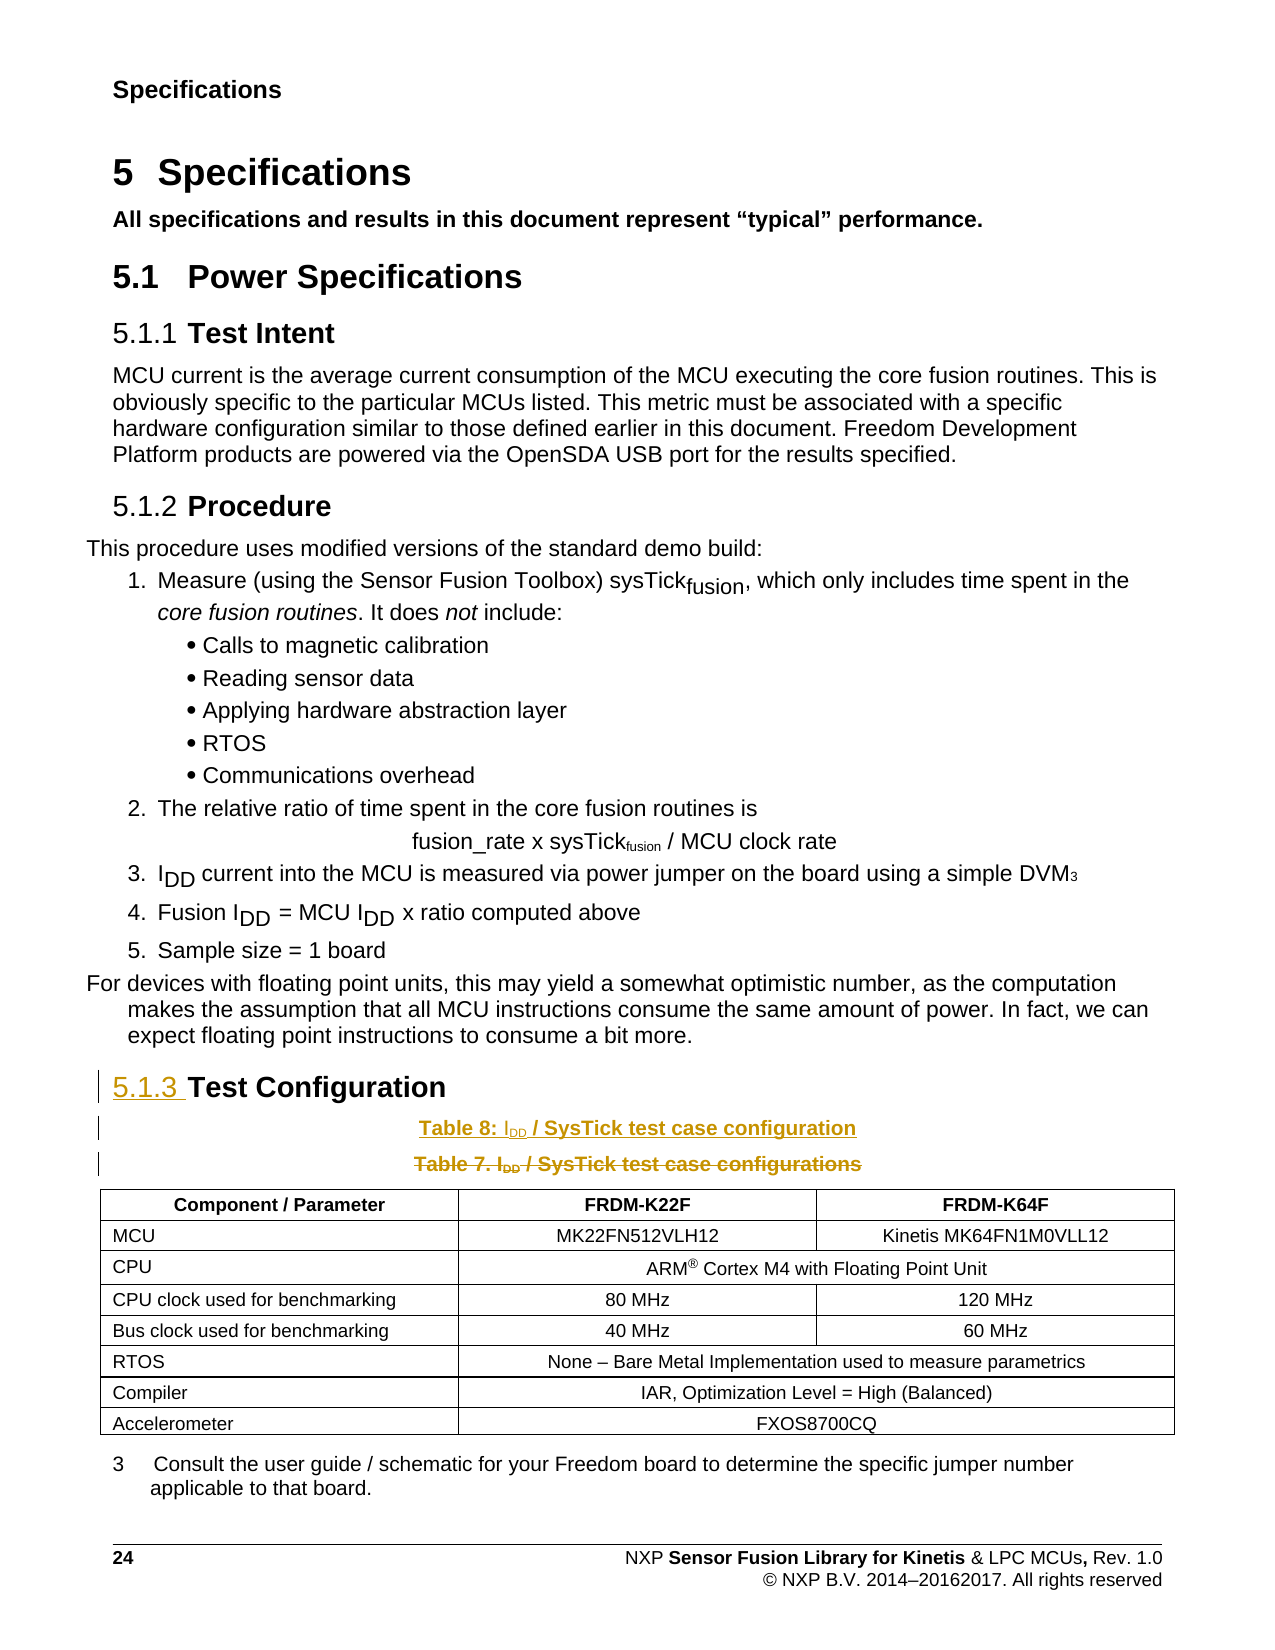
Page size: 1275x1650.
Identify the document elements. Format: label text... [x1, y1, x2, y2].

table_cell MK22FN512VLH12 [459, 1221, 816, 1250]
list fusion_rate x sysTickfusion / MCU clock rate [86, 828, 1162, 854]
subtitle Test Configuration [112, 1069, 1162, 1103]
subtitle Test Intent [112, 316, 1162, 350]
table_cell None – Bare Metal Implementation used to measure parametrics [459, 1346, 1174, 1376]
table_header FRDM-K64F [817, 1190, 1174, 1219]
table_cell Compiler [101, 1378, 458, 1407]
list Measure (using the Sensor Fusion Toolbox) sysTickfusion, which only includes time spent in the core fusion routines. It does not include: [127, 567, 1162, 626]
list The relative ratio of time spent in the core fusion routines is [127, 795, 1162, 821]
table_cell 120 MHz [817, 1285, 1174, 1314]
table_cell MCU [101, 1221, 458, 1250]
table_cell RTOS [101, 1346, 458, 1376]
list Communications overhead [187, 762, 1162, 789]
list For devices with floating point units, this may yield a somewhat optimistic number, as the computation makes the assumption that all MCU instructions consume the same amount of power. In fact, we can expect floating point instructions to consume a bit more. [86, 970, 1162, 1049]
subtitle Specifications [112, 150, 1162, 193]
list Calls to magnetic calibration [187, 632, 1162, 658]
list Fusion IDD = MCU IDD x ratio computed above [127, 899, 1162, 931]
table_cell Kinetis MK64FN1M0VLL12 [817, 1221, 1174, 1250]
list RTOS [187, 730, 1162, 756]
list This procedure uses modified versions of the standard demo build: [86, 534, 1162, 561]
table_cell Bus clock used for benchmarking [101, 1316, 458, 1345]
table_cell Accelerometer [101, 1408, 458, 1434]
subtitle Power Specifications [112, 257, 1162, 295]
subtitle Procedure [112, 488, 1162, 522]
table_cell 80 MHz [459, 1285, 816, 1314]
table_cell 40 MHz [459, 1316, 816, 1345]
table_cell IAR, Optimization Level = High (Balanced) [459, 1378, 1174, 1407]
text All specifications and results in this document represent “typical” performance. [112, 206, 1162, 232]
table_header Component / Parameter [101, 1190, 458, 1219]
table_header FRDM-K22F [459, 1190, 816, 1219]
table_cell 60 MHz [817, 1316, 1174, 1345]
list Reading sensor data [187, 664, 1162, 691]
list Sample size = 1 board [127, 937, 1162, 963]
table_cell ARM® Cortex M4 with Floating Point Unit [459, 1251, 1174, 1283]
text MCU current is the average current consumption of the MCU executing the core fusion routines. This is obviously specific to the particular MCUs listed. This metric must be associated with a specific hardware configuration similar to those defined earlier in this document. Freedom Development Platform products are powered via the OpenSDA USB port for the results specified. [112, 362, 1162, 468]
table_cell CPU [101, 1251, 458, 1283]
list Applying hardware abstraction layer [187, 697, 1162, 723]
list IDD current into the MCU is measured via power jumper on the board using a simple DVM [127, 860, 1162, 892]
table_cell CPU clock used for benchmarking [101, 1285, 458, 1314]
table_cell FXOS8700CQ [459, 1408, 1174, 1434]
